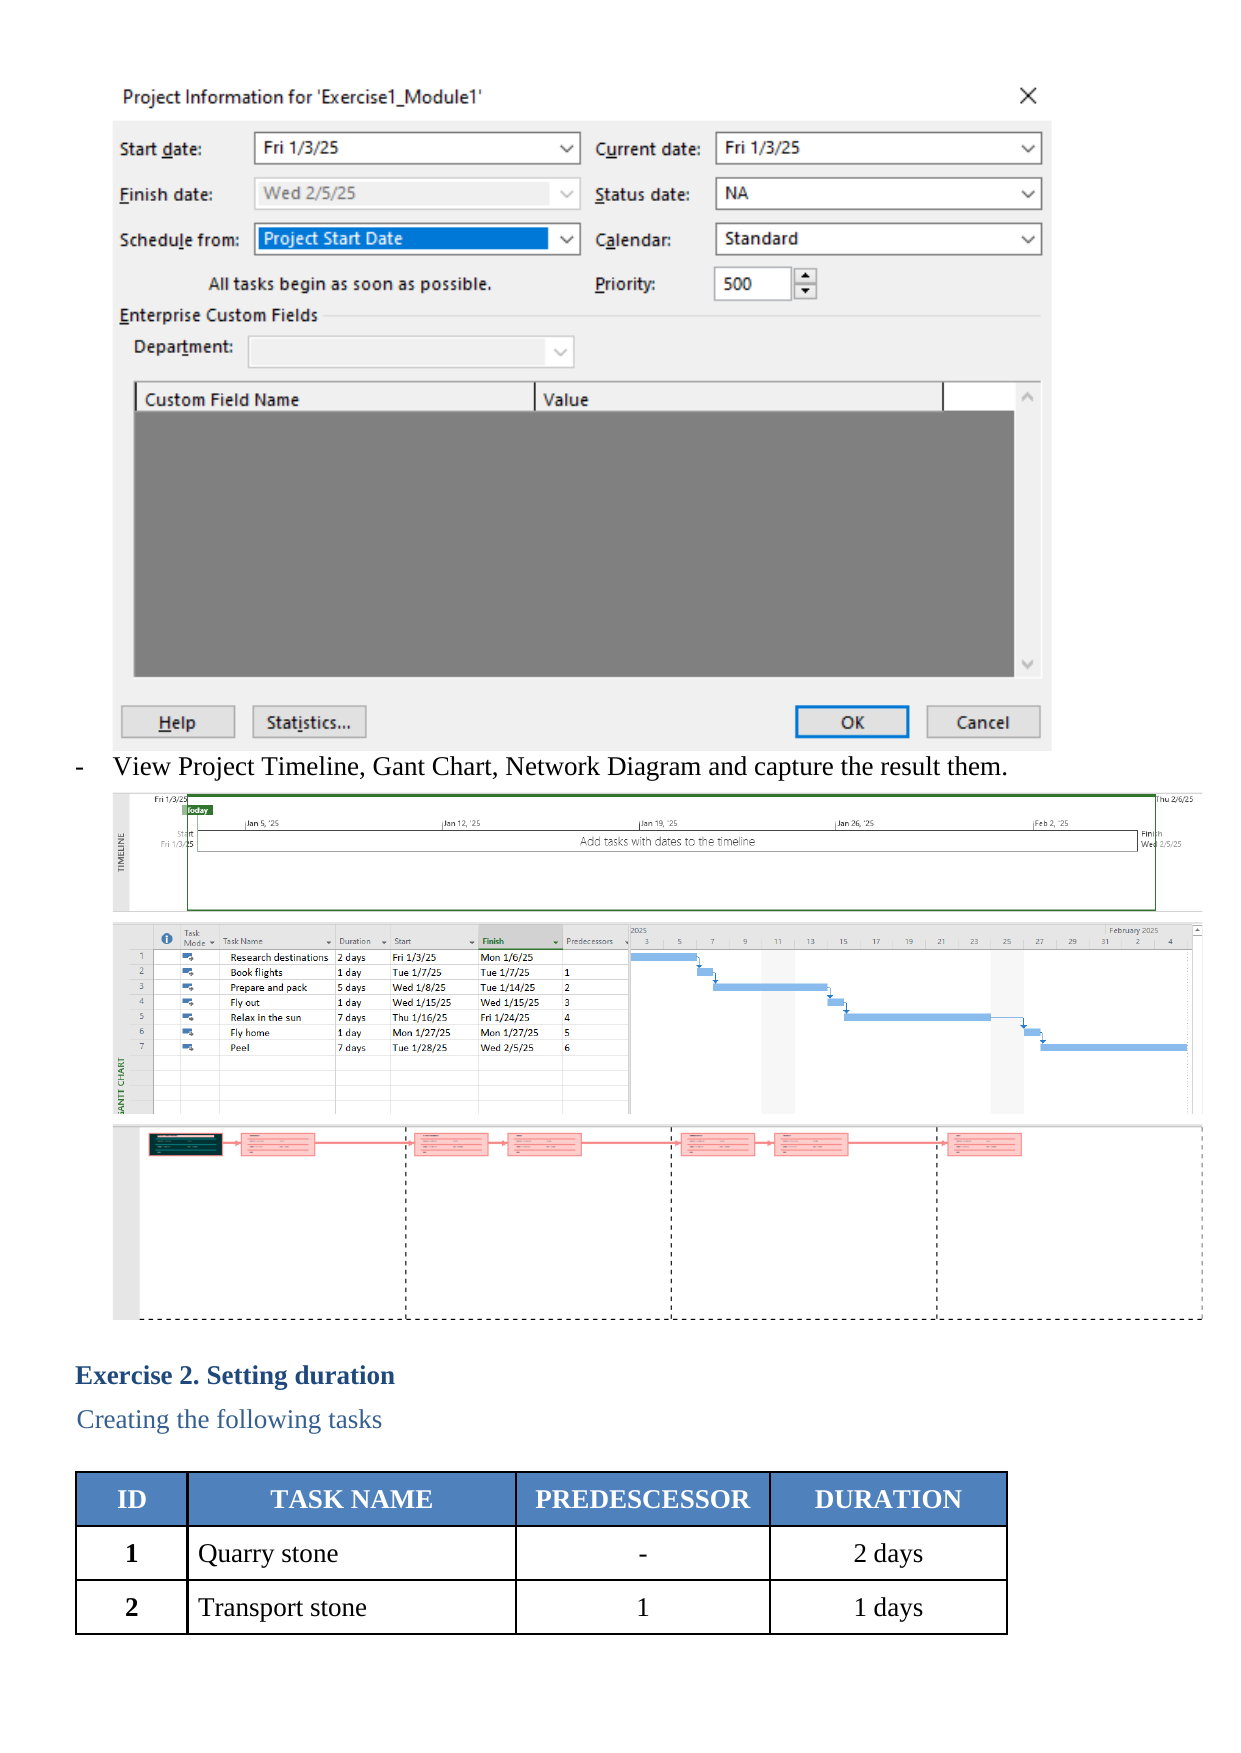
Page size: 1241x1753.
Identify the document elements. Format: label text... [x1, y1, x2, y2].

table_cell 1 [77, 1527, 186, 1579]
table_cell Transport stone [189, 1581, 515, 1633]
list View Project Timeline, Gant Chart, Network Diagram and capture the result them. [75, 750, 1029, 781]
picture [112, 75, 1052, 751]
table_cell 2 days [771, 1527, 1006, 1579]
table_cell 1 days [771, 1581, 1006, 1633]
table_cell 2 [77, 1581, 186, 1633]
table_header PREDESCESSOR [517, 1473, 769, 1525]
picture [112, 792, 1203, 912]
picture [112, 1124, 1203, 1320]
subtitle Exercise 2. Setting duration [75, 1359, 1165, 1390]
table_header TASK NAME [189, 1473, 515, 1525]
table_cell - [517, 1527, 769, 1579]
table_cell Quarry stone [189, 1527, 515, 1579]
table_cell 1 [517, 1581, 769, 1633]
text Creating the following tasks [76, 1403, 1165, 1434]
table_header ID [77, 1473, 186, 1525]
table_header DURATION [771, 1473, 1006, 1525]
picture [112, 922, 1203, 1114]
